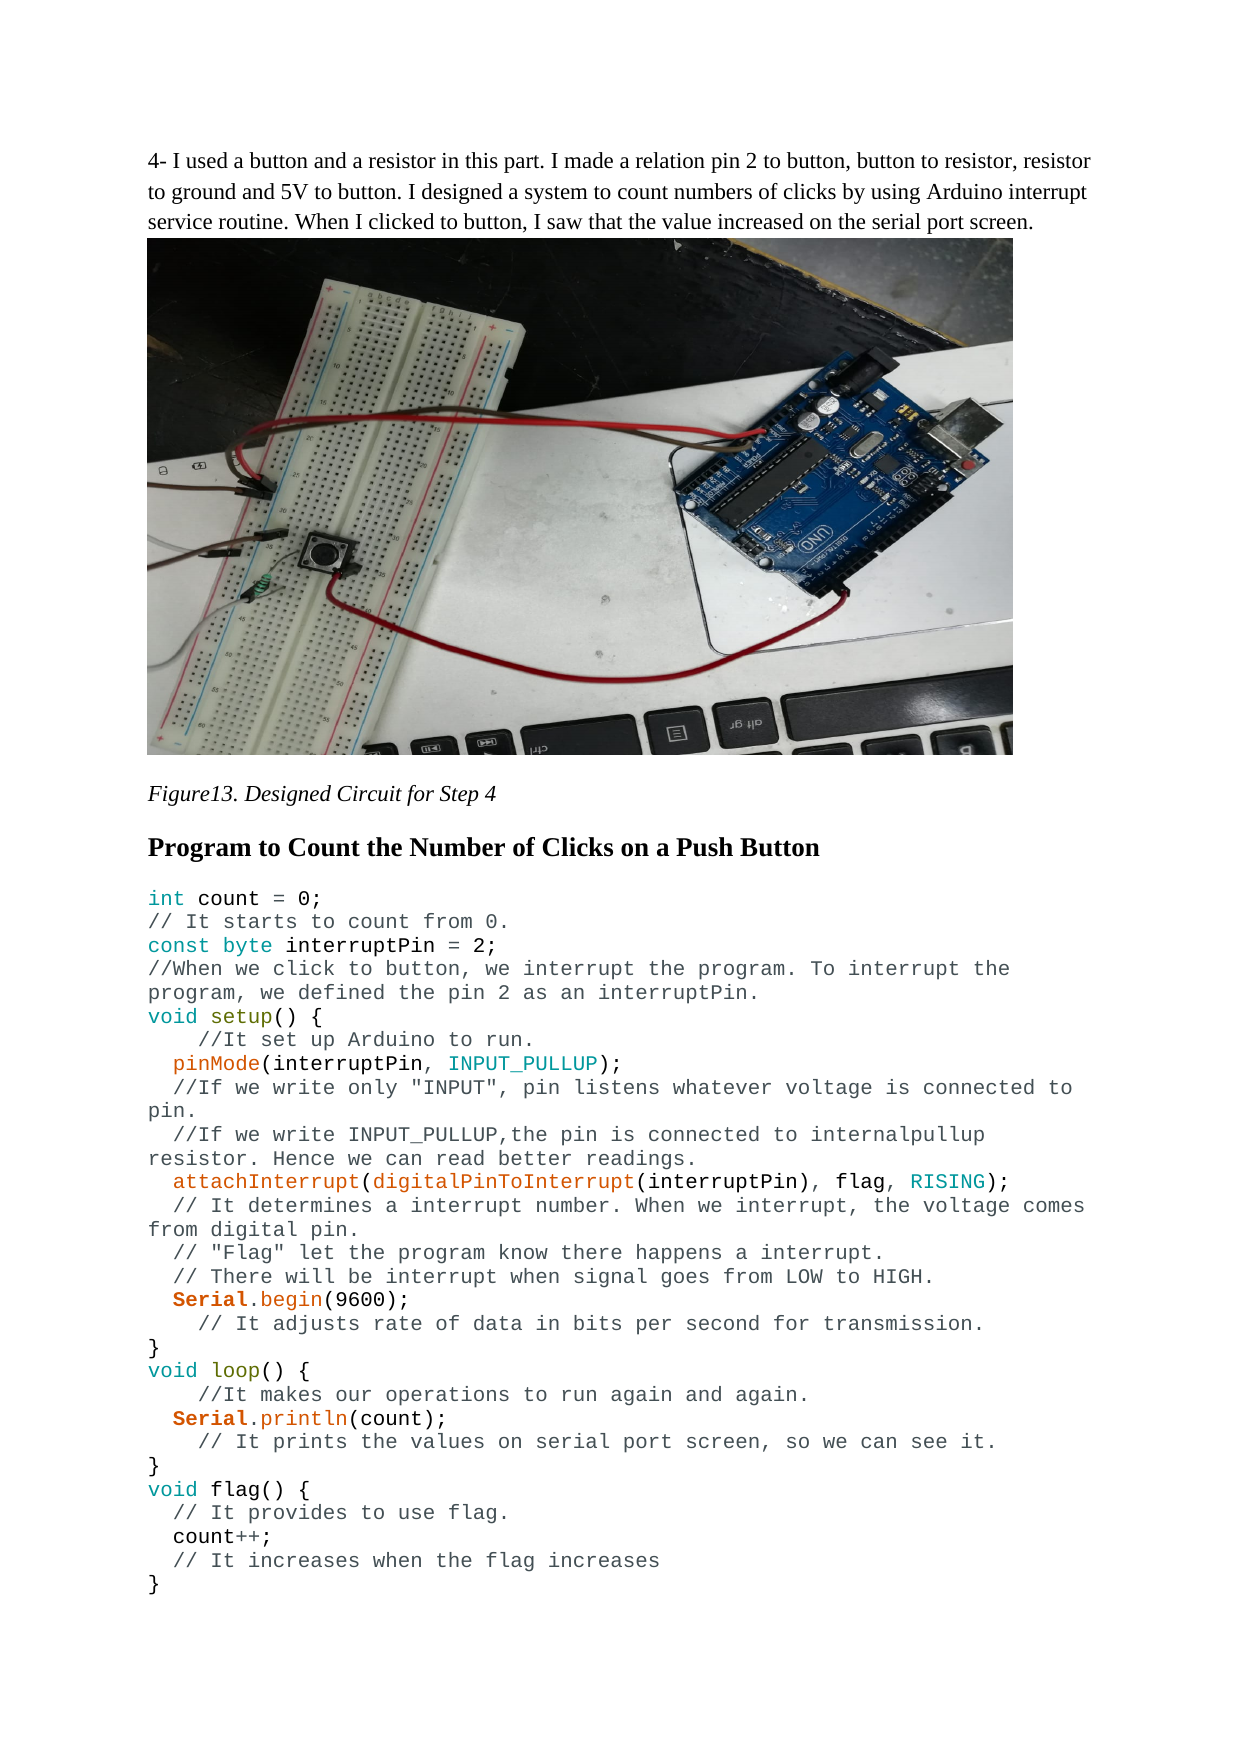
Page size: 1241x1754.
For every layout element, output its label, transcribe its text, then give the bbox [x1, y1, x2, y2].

text int count = 0; [148, 887, 1093, 911]
text // It provides to use flag. [148, 1502, 1093, 1526]
text // It increases when the flag increases [148, 1549, 1093, 1573]
text //If we write only "INPUT", pin listens whatever voltage is connected to pin. [148, 1077, 1093, 1124]
text // There will be interrupt when signal goes from LOW to HIGH. [148, 1266, 1093, 1289]
text Serial.begin(9600); [148, 1289, 1093, 1313]
text } [148, 1573, 1093, 1597]
text // It adjusts rate of data in bits per second for transmission. [148, 1313, 1093, 1337]
text count++; [148, 1526, 1093, 1549]
text //When we click to button, we interrupt the program. To interrupt the program, we defined the pin 2 as an interruptPin. [148, 958, 1093, 1006]
text void loop() { [148, 1360, 1093, 1384]
text void setup() { [148, 1006, 1093, 1029]
text //If we write INPUT_PULLUP,the pin is connected to internalpullup resistor. Hence we can read better readings. [148, 1124, 1093, 1171]
text // It prints the values on serial port screen, so we can see it. [148, 1431, 1093, 1455]
text //It set up Arduino to run. [148, 1029, 1093, 1053]
text Figure13. Designed Circuit for Step 4 [148, 780, 1093, 806]
text } [148, 1455, 1093, 1479]
text const byte interruptPin = 2; [148, 935, 1093, 958]
text } [148, 1337, 1093, 1360]
text // It starts to count from 0. [148, 911, 1093, 935]
text pinMode(interruptPin, INPUT_PULLUP); [148, 1053, 1093, 1077]
text // "Flag" let the program know there happens a interrupt. [148, 1242, 1093, 1266]
picture [147, 238, 1013, 755]
text //It makes our operations to run again and again. [148, 1384, 1093, 1408]
text attachInterrupt(digitalPinToInterrupt(interruptPin), flag, RISING); [148, 1171, 1093, 1195]
text Serial.println(count); [148, 1408, 1093, 1431]
text Program to Count the Number of Clicks on a Push Button [148, 831, 1093, 862]
text // It determines a interrupt number. When we interrupt, the voltage comes from digital pin. [148, 1195, 1093, 1242]
text void flag() { [148, 1479, 1093, 1502]
